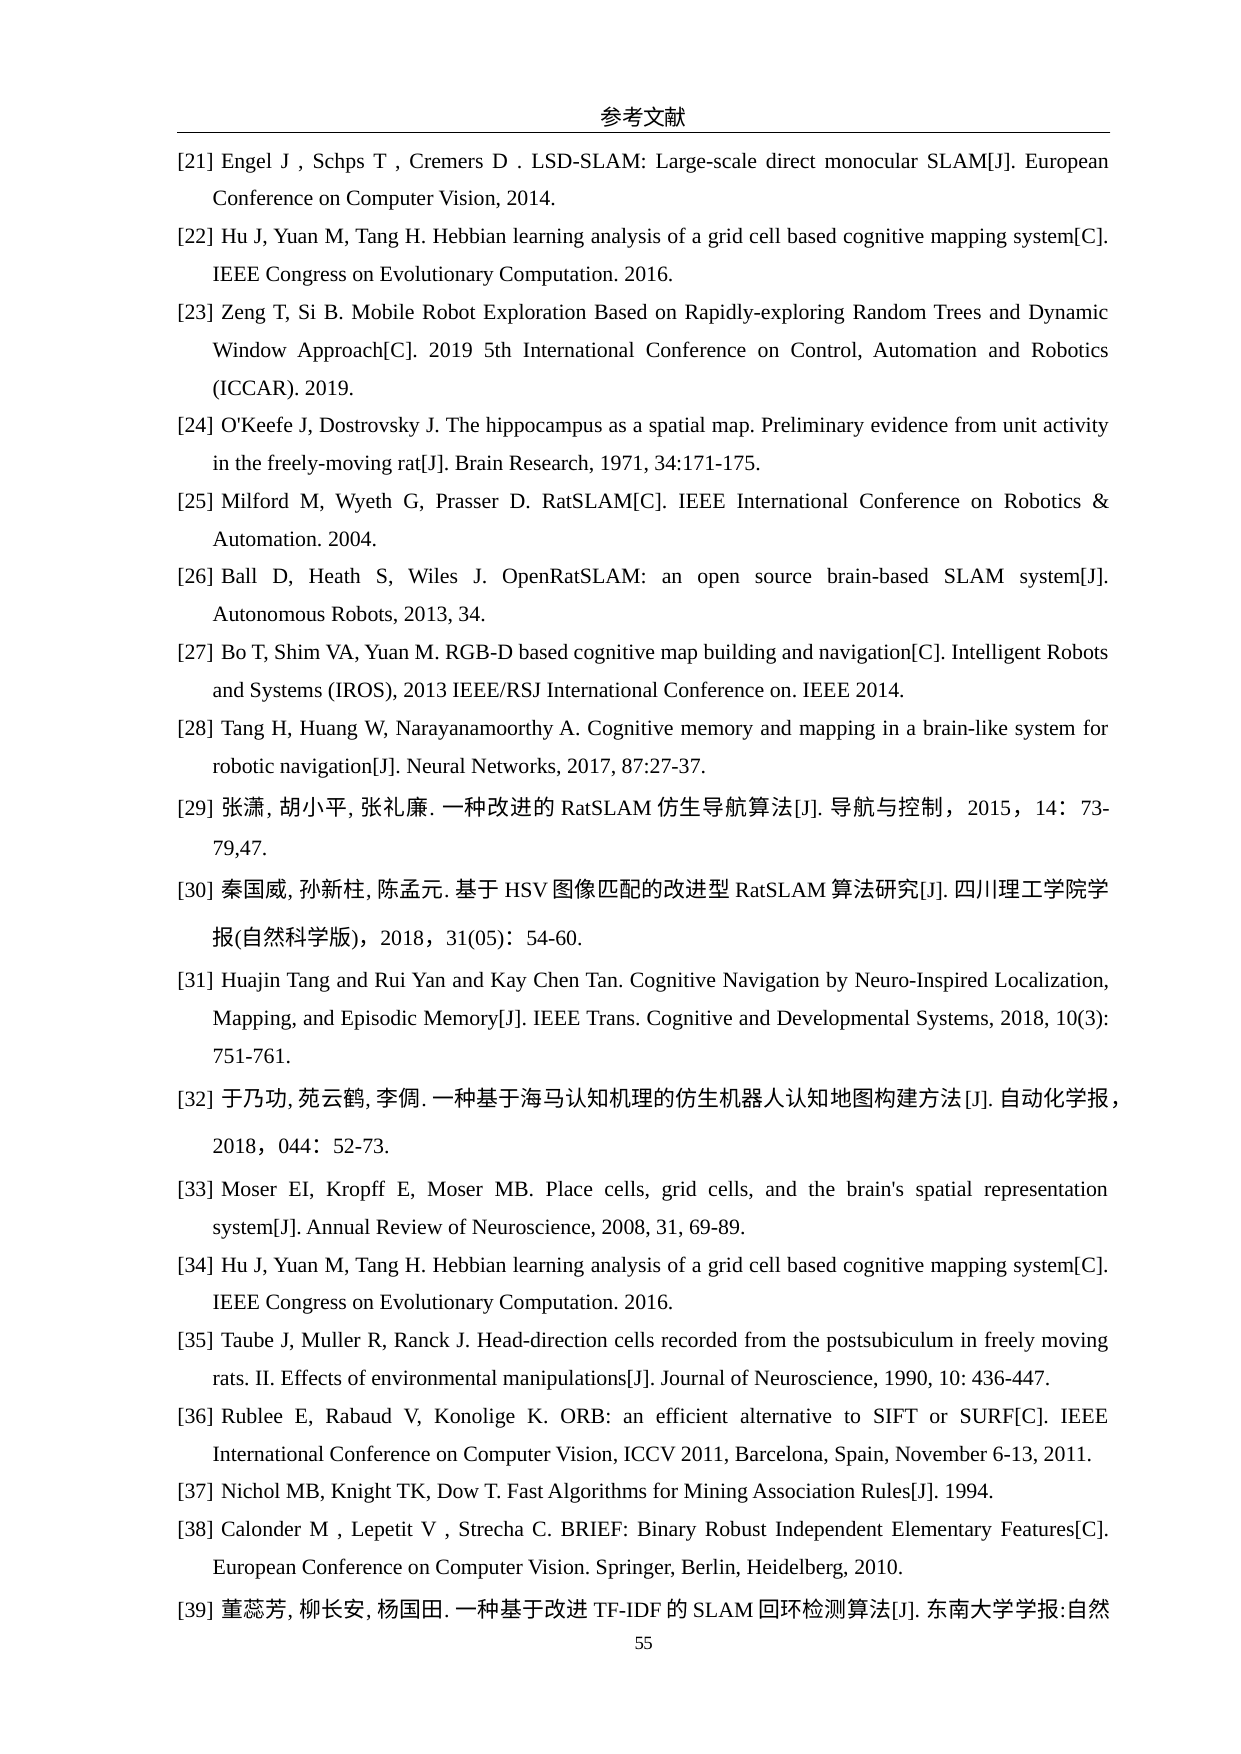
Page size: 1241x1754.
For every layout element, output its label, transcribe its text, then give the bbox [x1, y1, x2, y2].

list Moser EI, Kropff E, Moser MB. Place cells, grid cells, and the brain's spatial representation system[J]. Annual Review of Neuroscience, 2008, 31, 69-89. [177, 1176, 1110, 1239]
list Calonder M , Lepetit V , Strecha C. BRIEF: Binary Robust Independent Elementary Features[C]. European Conference on Computer Vision. Springer, Berlin, Heidelberg, 2010. [177, 1516, 1110, 1579]
list Engel J , Schps T , Cremers D . LSD-SLAM: Large-scale direct monocular SLAM[J]. European Conference on Computer Vision, 2014. [177, 148, 1110, 211]
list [177, 1592, 1110, 1623]
list Bo T, Shim VA, Yuan M. RGB-D based cognitive map building and navigation[C]. Intelligent Robots and Systems (IROS), 2013 IEEE/RSJ International Conference on. IEEE 2014. [177, 639, 1110, 702]
list Nichol MB, Knight TK, Dow T. Fast Algorithms for Mining Association Rules[J]. 1994. [177, 1478, 1110, 1504]
list Hu J, Yuan M, Tang H. Hebbian learning analysis of a grid cell based cognitive mapping system[C]. IEEE Congress on Evolutionary Computation. 2016. [177, 1252, 1110, 1314]
list Huajin Tang and Rui Yan and Kay Chen Tan. Cognitive Navigation by Neuro-Inspired Localization, Mapping, and Episodic Memory[J]. IEEE Trans. Cognitive and Developmental Systems, 2018, 10(3): 751-761. [177, 967, 1110, 1068]
list Milford M, Wyeth G, Prasser D. RatSLAM[C]. IEEE International Conference on Robotics & Automation. 2004. [177, 488, 1110, 551]
list 秦国威, 孙新柱, 陈孟元. 基于HSV图像匹配的改进型RatSLAM算法研究[J]. 四川理工学院学报(自然科学版)，2018，31(05)：54-60. [177, 872, 1110, 952]
list Ball D, Heath S, Wiles J. OpenRatSLAM: an open source brain-based SLAM system[J]. Autonomous Robots, 2013, 34. [177, 563, 1110, 627]
list Zeng T, Si B. Mobile Robot Exploration Based on Rapidly-exploring Random Trees and Dynamic Window Approach[C]. 2019 5th International Conference on Control, Automation and Robotics (ICCAR). 2019. [177, 299, 1110, 400]
list 于乃功, 苑云鹤, 李倜. 一种基于海马认知机理的仿生机器人认知地图构建方法[J]. 自动化学报，2018，044：52-73. [177, 1081, 1110, 1160]
list Taube J, Muller R, Ranck J. Head-direction cells recorded from the postsubiculum in freely moving rats. II. Effects of environmental manipulations[J]. Journal of Neuroscience, 1990, 10: 436-447. [177, 1327, 1110, 1390]
list Rublee E, Rabaud V, Konolige K. ORB: an efficient alternative to SIFT or SURF[C]. IEEE International Conference on Computer Vision, ICCV 2011, Barcelona, Spain, November 6-13, 2011. [177, 1403, 1110, 1466]
list O'Keefe J, Dostrovsky J. The hippocampus as a spatial map. Preliminary evidence from unit activity in the freely-moving rat[J]. Brain Research, 1971, 34:171-175. [177, 412, 1110, 475]
list Hu J, Yuan M, Tang H. Hebbian learning analysis of a grid cell based cognitive mapping system[C]. IEEE Congress on Evolutionary Computation. 2016. [177, 223, 1110, 286]
list 张潇, 胡小平, 张礼廉. 一种改进的RatSLAM仿生导航算法[J]. 导航与控制，2015，14：73-79,47. [177, 790, 1110, 860]
list Tang H, Huang W, Narayanamoorthy A. Cognitive memory and mapping in a brain-like system for robotic navigation[J]. Neural Networks, 2017, 87:27-37. [177, 715, 1110, 778]
